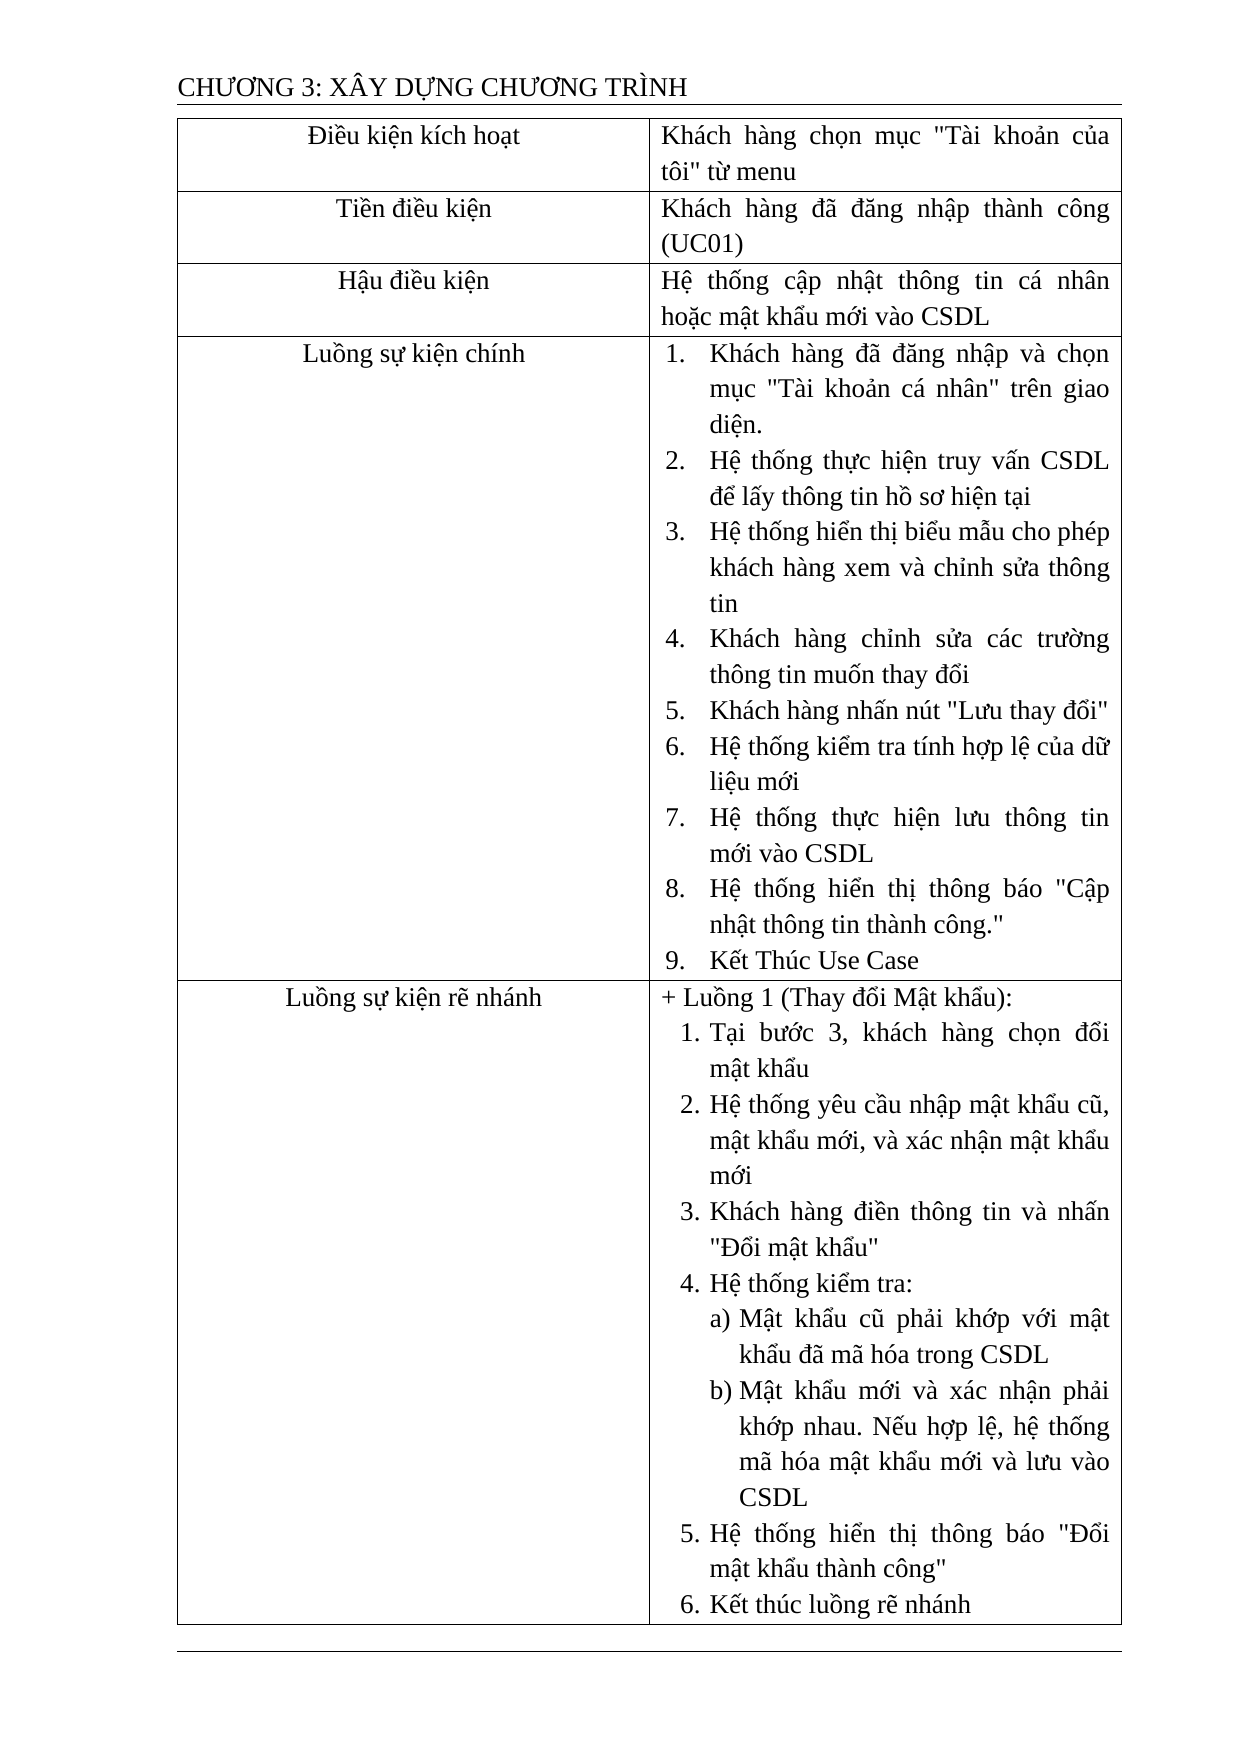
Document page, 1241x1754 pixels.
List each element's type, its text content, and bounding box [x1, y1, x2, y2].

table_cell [178, 981, 649, 1624]
table_cell Hậu điều kiện [178, 264, 649, 336]
table_cell Điều kiện kích hoạt [178, 119, 649, 191]
table_cell Luồng sự kiện chính [178, 337, 649, 980]
table_cell Hệ thống cập nhật thông tin cá nhân hoặc mật khẩu mới vào CSDL [650, 264, 1121, 336]
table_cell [650, 981, 1121, 1624]
table_cell Khách hàng đã đăng nhập và chọn mục "Tài khoản cá nhân" trên giao diện. Hệ thống thực hiện truy vấn CSDL để lấy thông tin hồ sơ hiện tại Hệ thống hiển thị biểu mẫu cho phép khách hàng xem và chỉnh sửa thông tin Khách hàng chỉnh sửa các trường thông tin muốn thay đổi Khách hàng nhấn nút "Lưu thay đổi" Hệ thống kiểm tra tính hợp lệ của dữ liệu mới Hệ thống thực hiện lưu thông tin mới vào CSDL Hệ thống hiển thị thông báo "Cập nhật thông tin thành công." Kết Thúc Use Case [650, 337, 1121, 980]
table_cell Tiền điều kiện [178, 192, 649, 263]
table_cell Khách hàng chọn mục "Tài khoản của tôi" từ menu [650, 119, 1121, 191]
table_cell Khách hàng đã đăng nhập thành công (UC01) [650, 192, 1121, 263]
